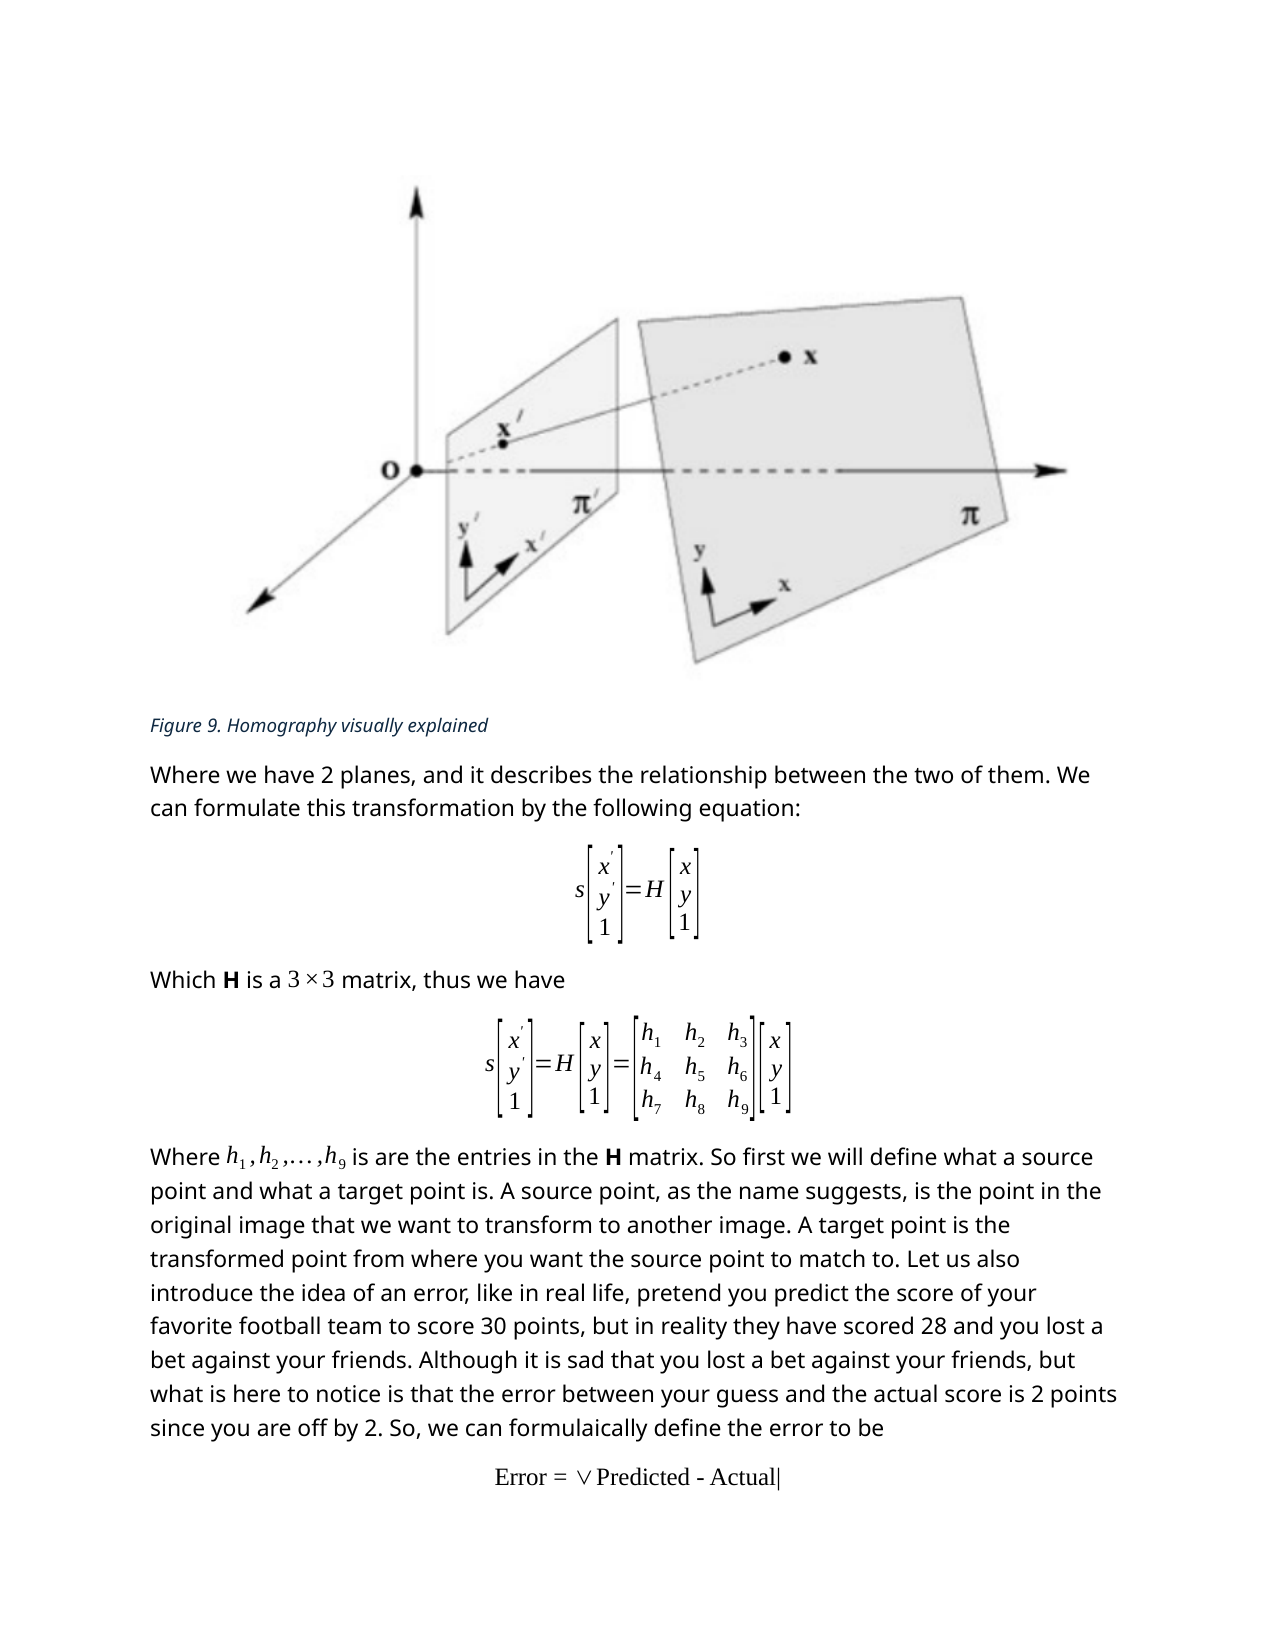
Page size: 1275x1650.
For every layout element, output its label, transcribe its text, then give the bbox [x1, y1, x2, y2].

text Figure 9. Homography visually explained [150, 712, 1125, 738]
picture [150, 150, 1125, 694]
text Which H is a matrix, thus we have [150, 964, 1125, 995]
text Where is are the entries in the H matrix. So first we will define what a source point and what a target point is. A source point, as the name suggests, is the point in the original image that we want to transform to another image. A target point is the transformed point from where you want the source point to match to. Let us also introduce the idea of an error, like in real life, pretend you predict the score of your favorite football team to score 30 points, but in reality they have scored 28 and you lost a bet against your friends. Although it is sad that you lost a bet against your friends, but what is here to notice is that the error between your guess and the actual score is 2 points since you are off by 2. So, we can formulaically define the error to be [150, 1141, 1125, 1443]
text Where we have 2 planes, and it describes the relationship between the two of them. We can formulate this transformation by the following equation: [150, 759, 1125, 824]
